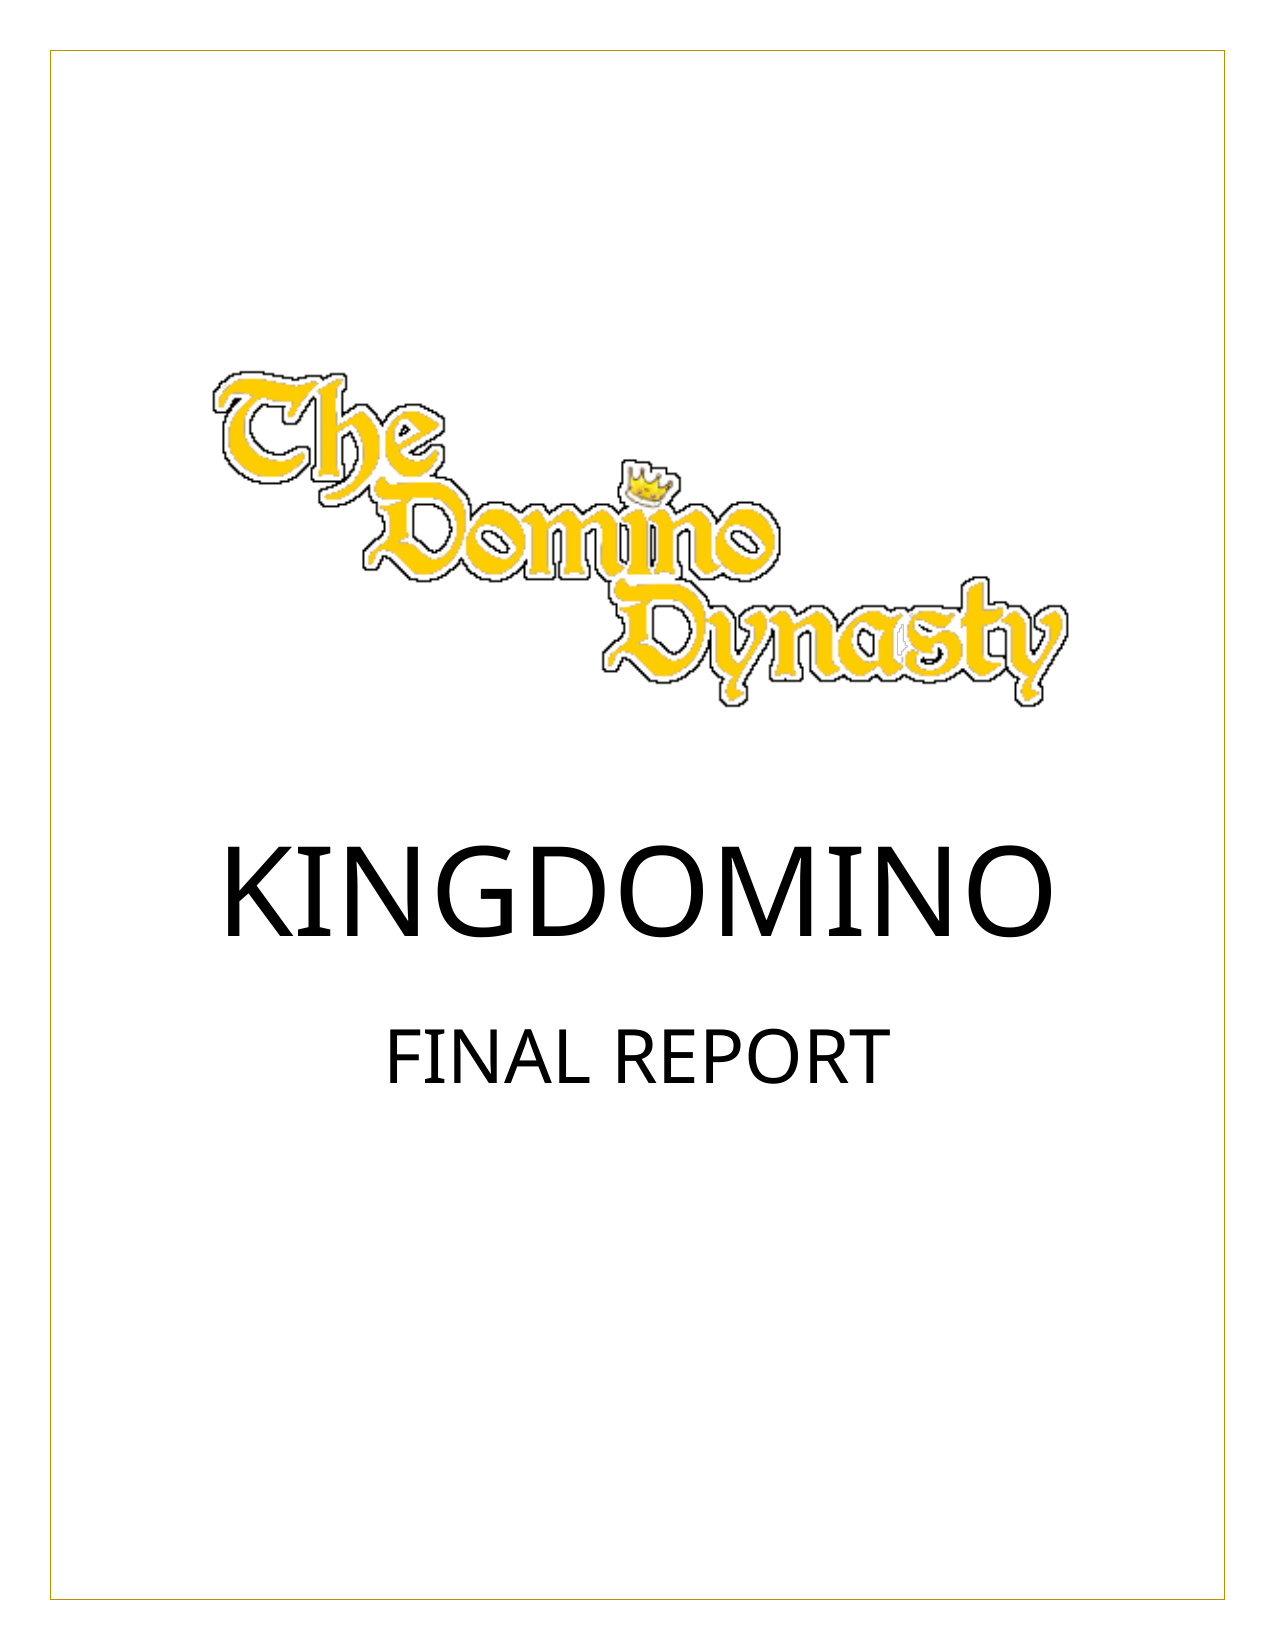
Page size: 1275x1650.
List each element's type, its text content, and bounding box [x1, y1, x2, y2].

text KINGDOMINO [150, 803, 1125, 973]
text FINAL REPORT [150, 1003, 1125, 1105]
picture [150, 293, 1132, 784]
